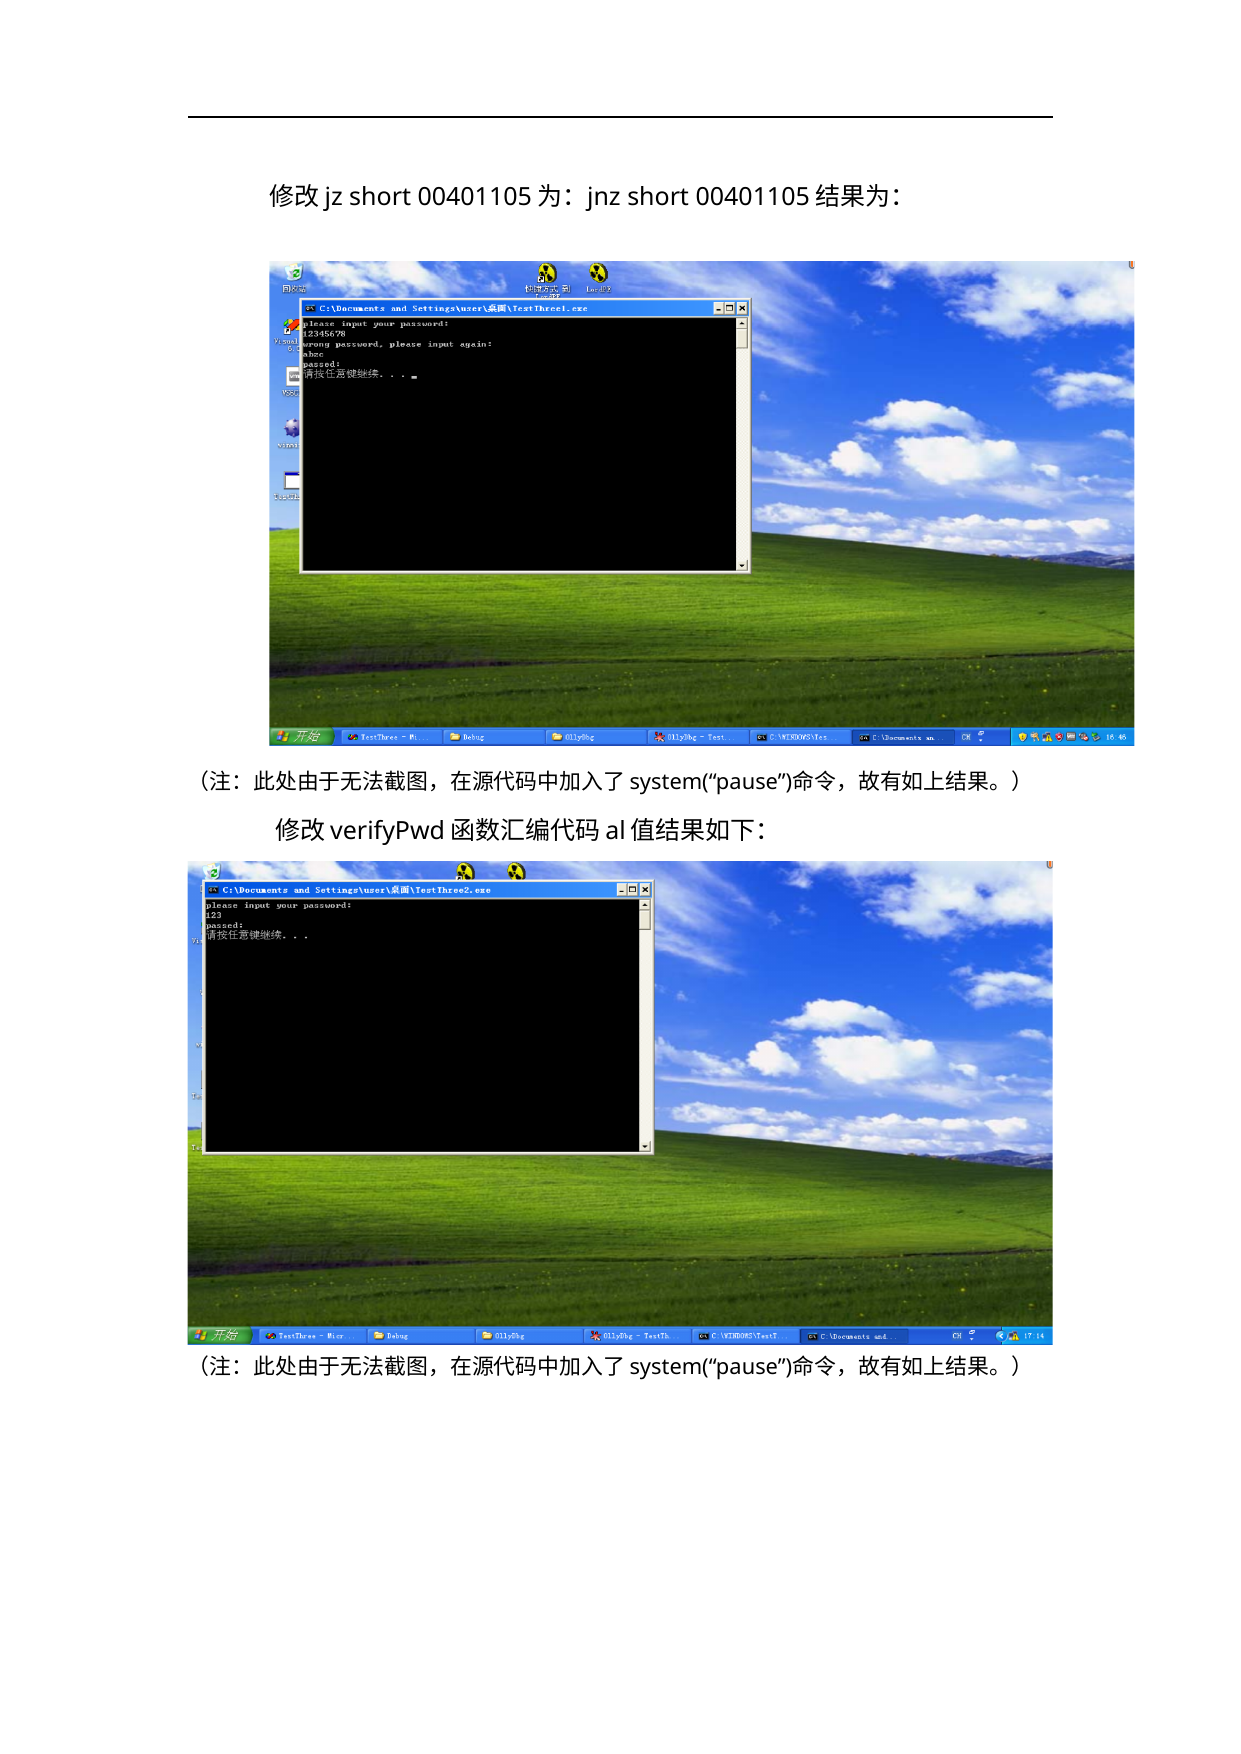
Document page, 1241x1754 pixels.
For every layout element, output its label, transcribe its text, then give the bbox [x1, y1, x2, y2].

text （注：此处由于无法截图，在源代码中加入了system(“pause”)命令，故有如上结果。） [187, 1349, 1053, 1381]
picture [187, 861, 1053, 1345]
text 修改verifyPwd函数汇编代码al值结果如下： [187, 796, 1053, 861]
list 修改jz short 00401105为：jnz short 00401105结果为： [269, 162, 1053, 227]
picture [269, 261, 1135, 746]
text （注：此处由于无法截图，在源代码中加入了system(“pause”)命令，故有如上结果。） [187, 764, 1053, 796]
